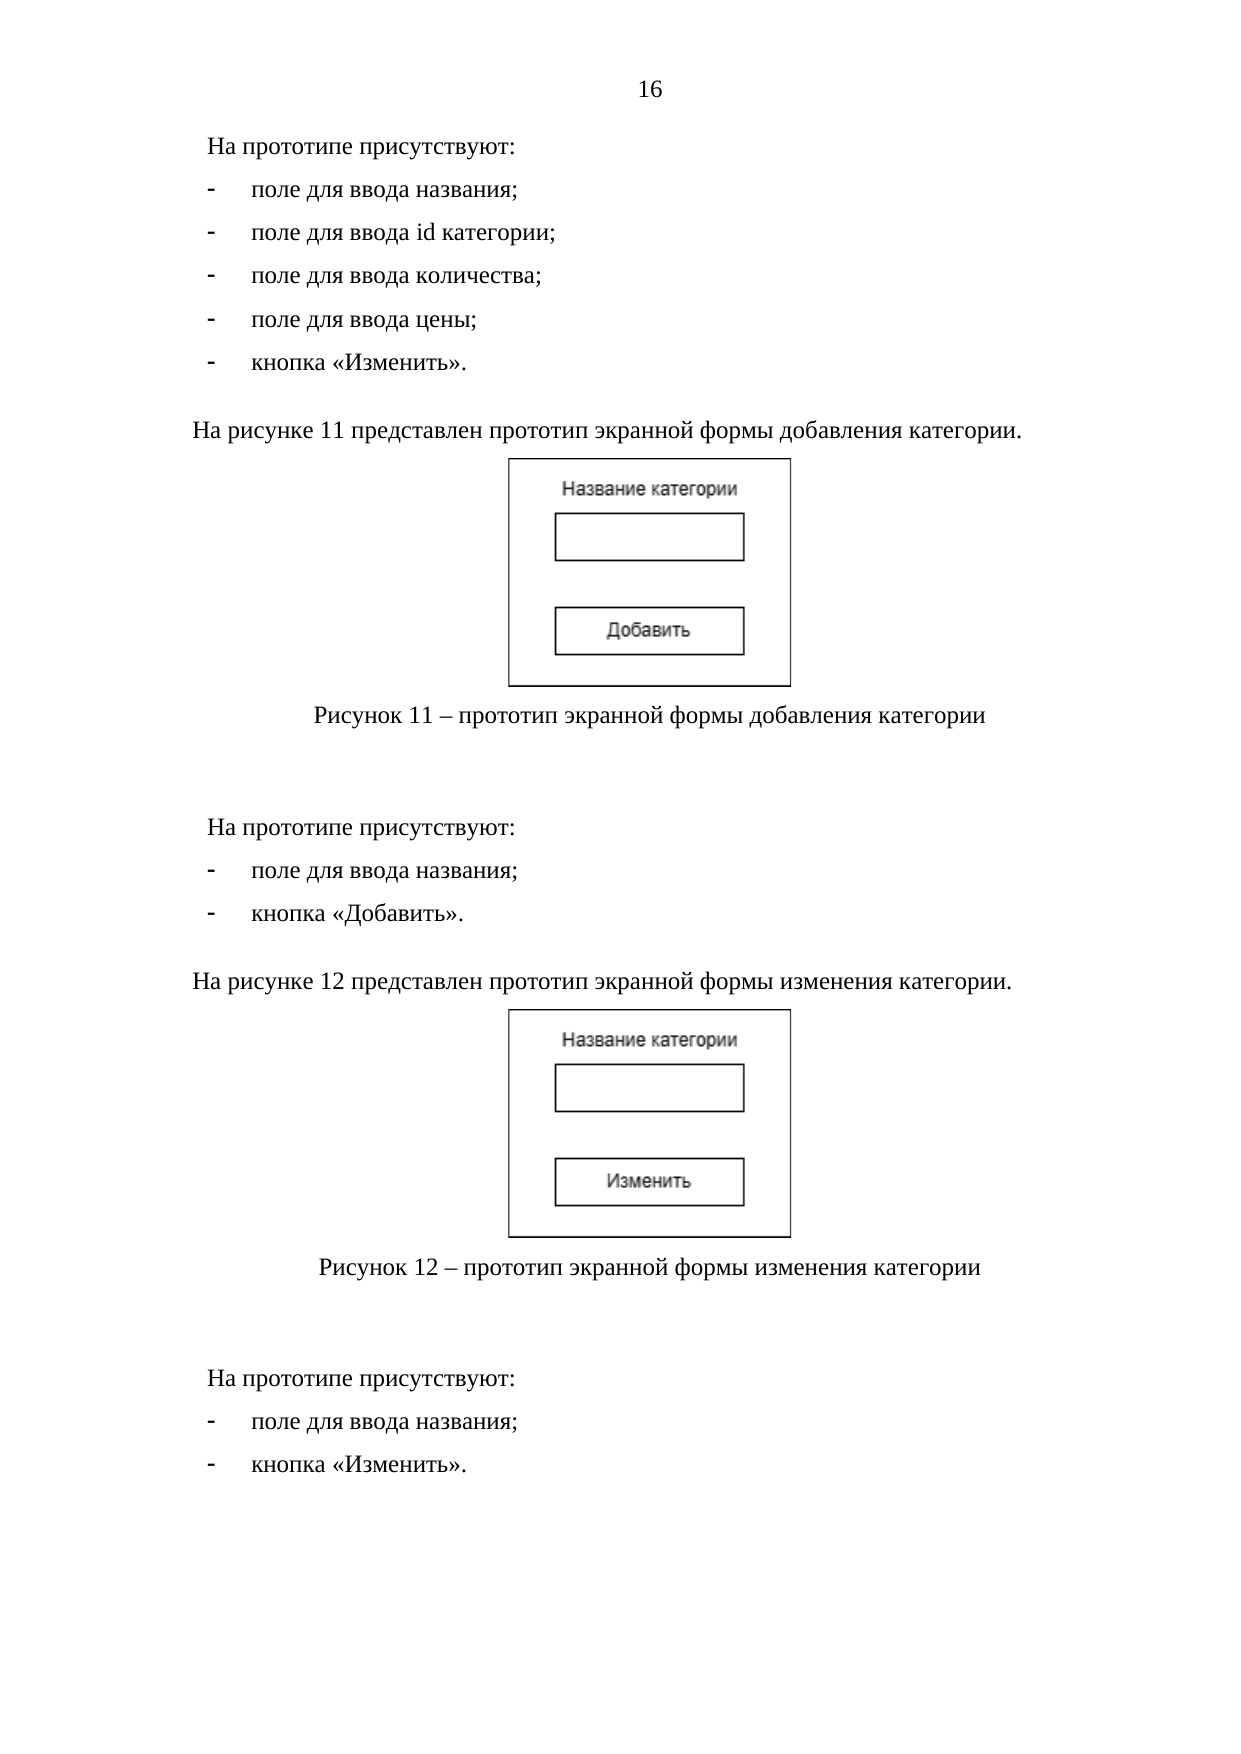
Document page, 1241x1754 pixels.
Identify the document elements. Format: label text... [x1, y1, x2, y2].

list кнопка «Добавить». [118, 898, 1181, 927]
list поле для ввода названия; [118, 855, 1181, 884]
list поле для ввода количества; [118, 261, 1181, 289]
picture [508, 1009, 792, 1238]
text На рисунке 11 представлен прототип экранной формы добавления категории. [118, 415, 1181, 444]
picture [508, 458, 792, 687]
list поле для ввода цены; [118, 304, 1181, 332]
list кнопка «Изменить». [118, 1449, 1181, 1478]
text Рисунок 12 – прототип экранной формы изменения категории [118, 1252, 1181, 1281]
text На прототипе присутствуют: [118, 131, 1181, 160]
text Рисунок 11 – прототип экранной формы добавления категории [118, 701, 1181, 729]
list кнопка «Изменить». [118, 347, 1181, 376]
text На прототипе присутствуют: [118, 812, 1181, 841]
text На прототипе присутствуют: [118, 1363, 1181, 1392]
list поле для ввода id категории; [118, 217, 1181, 246]
list поле для ввода названия; [118, 174, 1181, 203]
text На рисунке 12 представлен прототип экранной формы изменения категории. [118, 966, 1181, 995]
list поле для ввода названия; [118, 1406, 1181, 1435]
